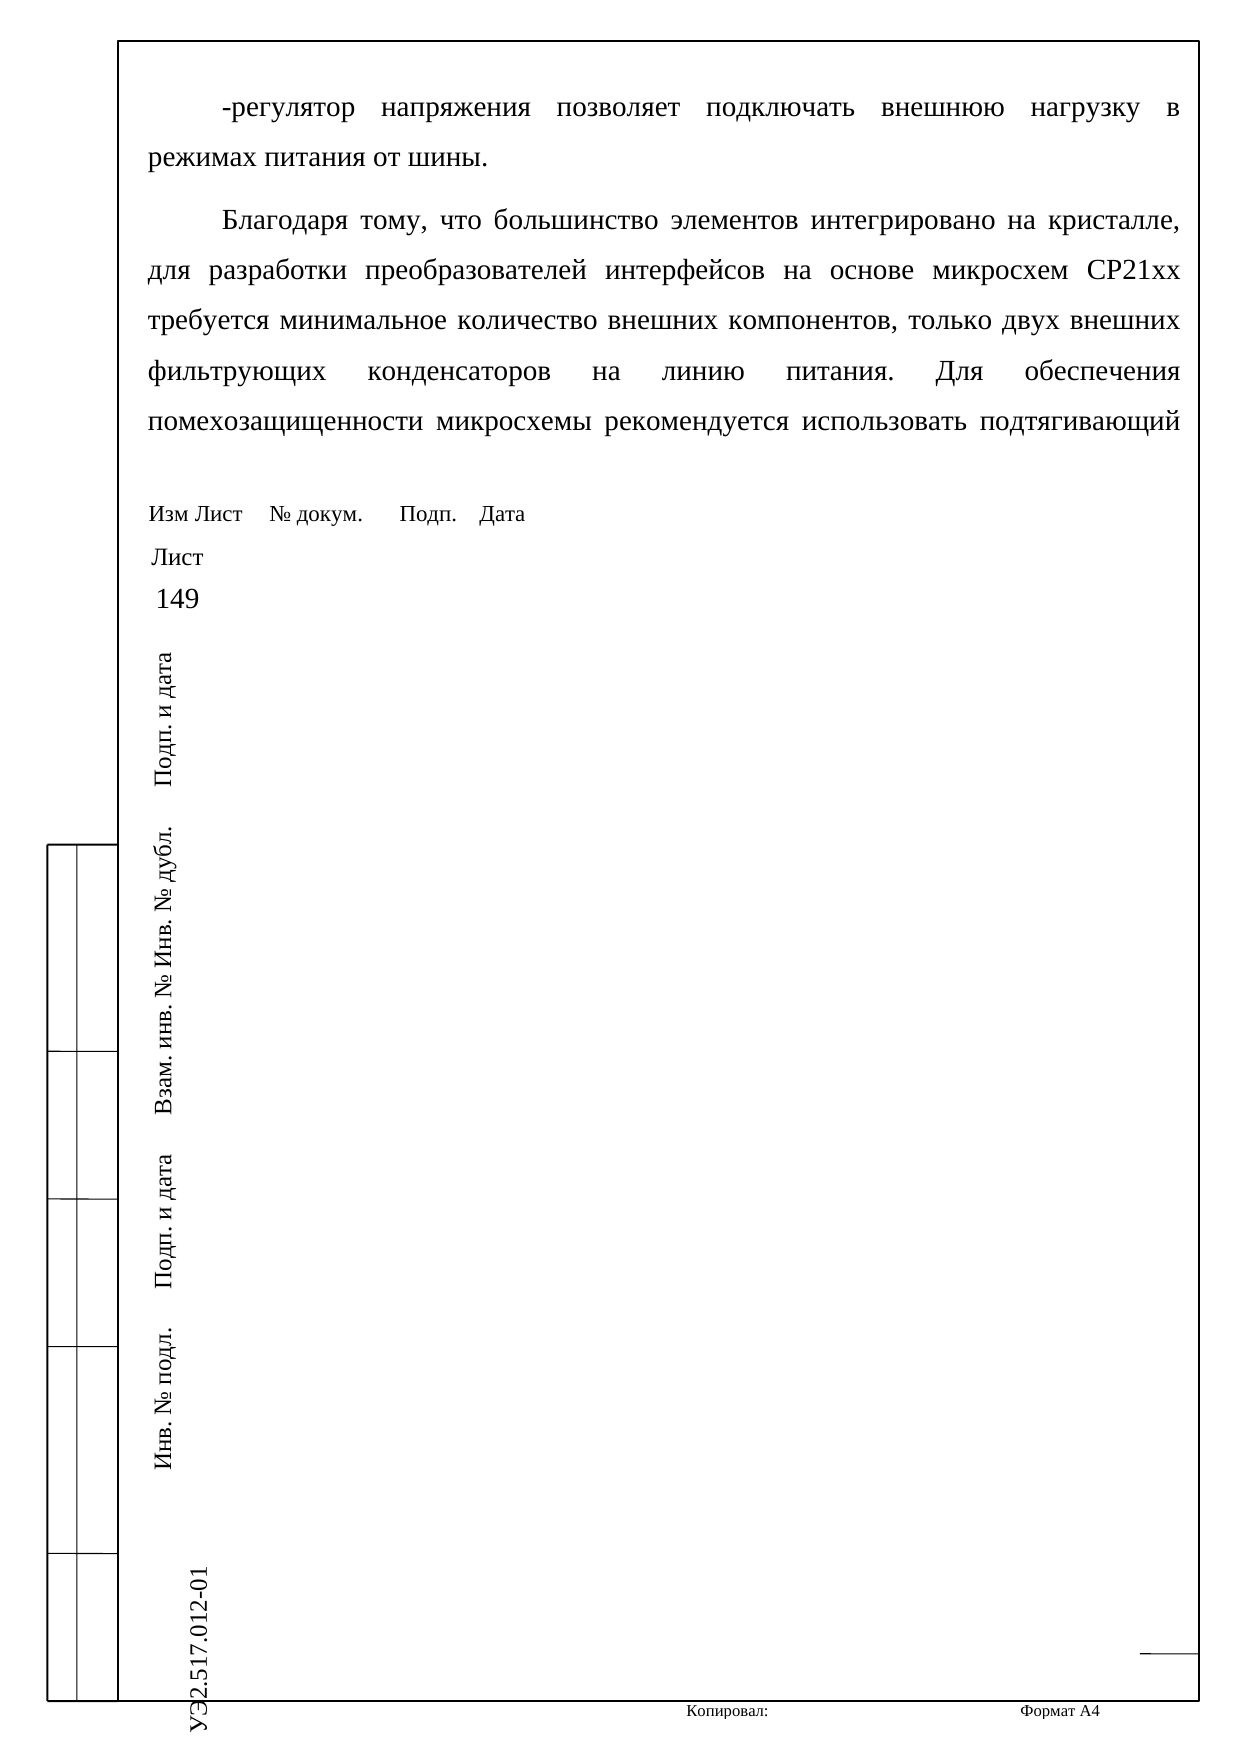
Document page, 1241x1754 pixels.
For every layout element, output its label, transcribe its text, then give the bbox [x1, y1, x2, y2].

text Благодаря тому, что большинство элементов интегрировано на кристалле, для разработки преобразователей интерфейсов на основе микросхем СР21хх требуется минимальное количество внешних компонентов, только двух внешних фильтрующих конденсаторов на линию питания. Для обеспечения помехозащищенности микросхемы рекомендуется использовать подтягивающий резистор на 2 кОм (на линию /RESET). Также, для стойкости к электростатическим разрядам можно использовать защитные диоды. [148, 202, 1181, 437]
text -регулятор напряжения позволяет подключать внешнюю нагрузку в режимах питания от шины. [148, 89, 1181, 172]
